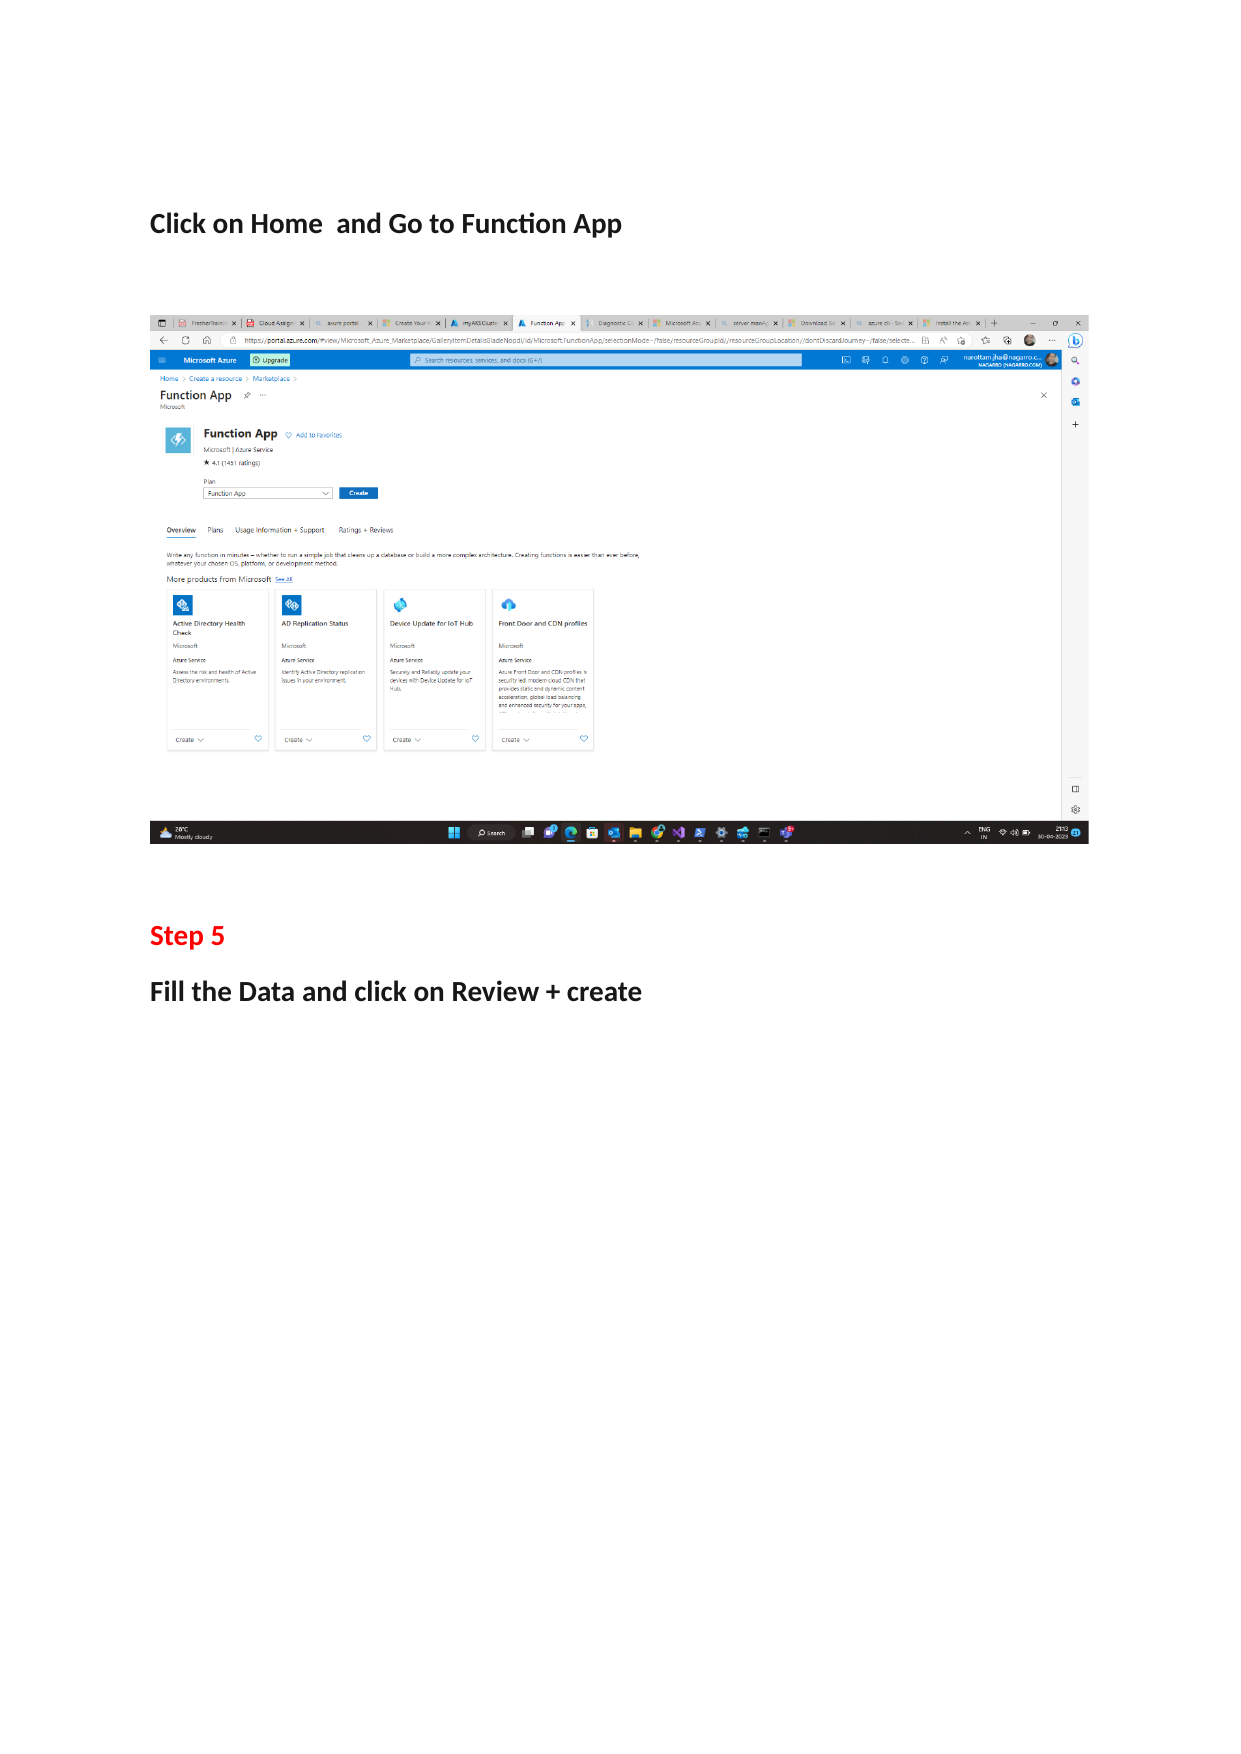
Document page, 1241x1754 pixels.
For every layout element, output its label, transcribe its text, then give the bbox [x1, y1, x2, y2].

text Step 5 [150, 917, 1090, 953]
picture [150, 315, 1089, 844]
text Click on Home and Go to Function App [150, 205, 1090, 241]
text Fill the Data and click on Review + create [150, 973, 1090, 1008]
